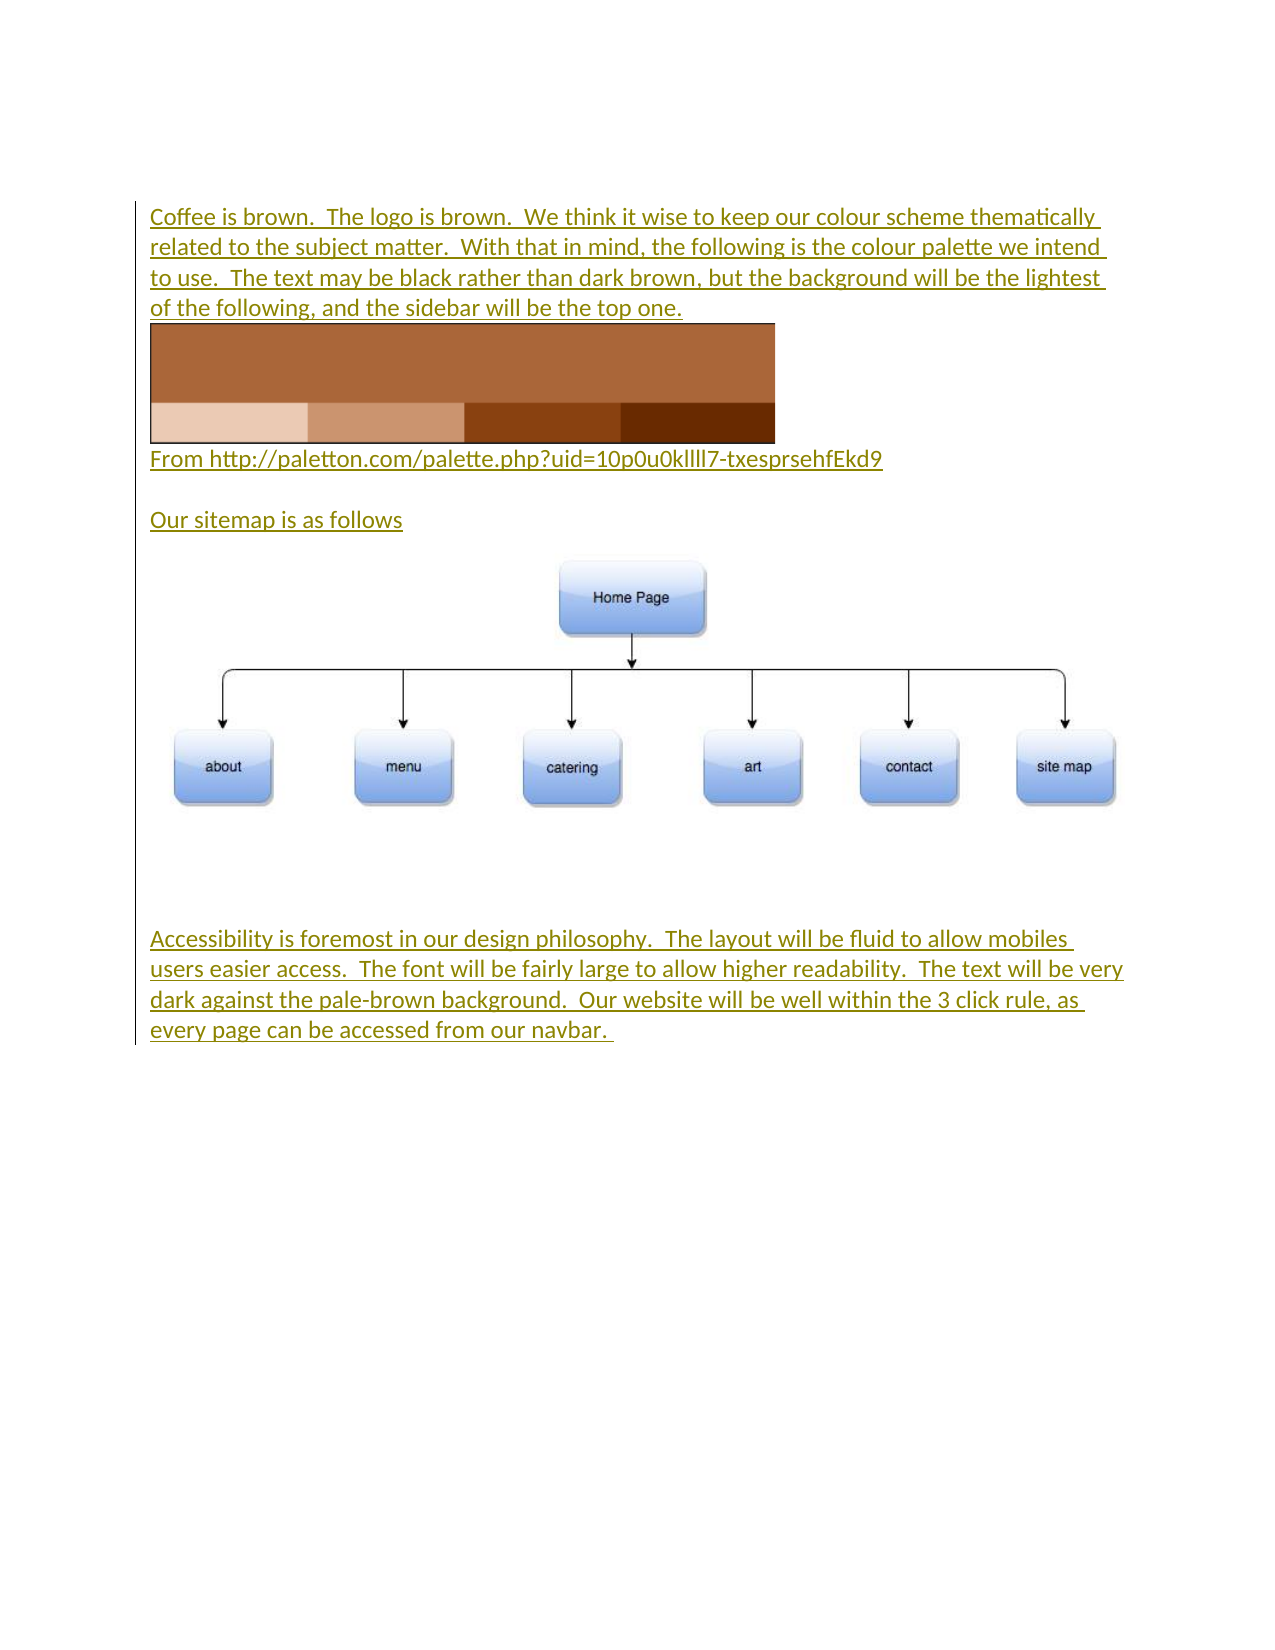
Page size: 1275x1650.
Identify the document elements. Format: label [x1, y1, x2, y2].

picture [150, 535, 1125, 862]
